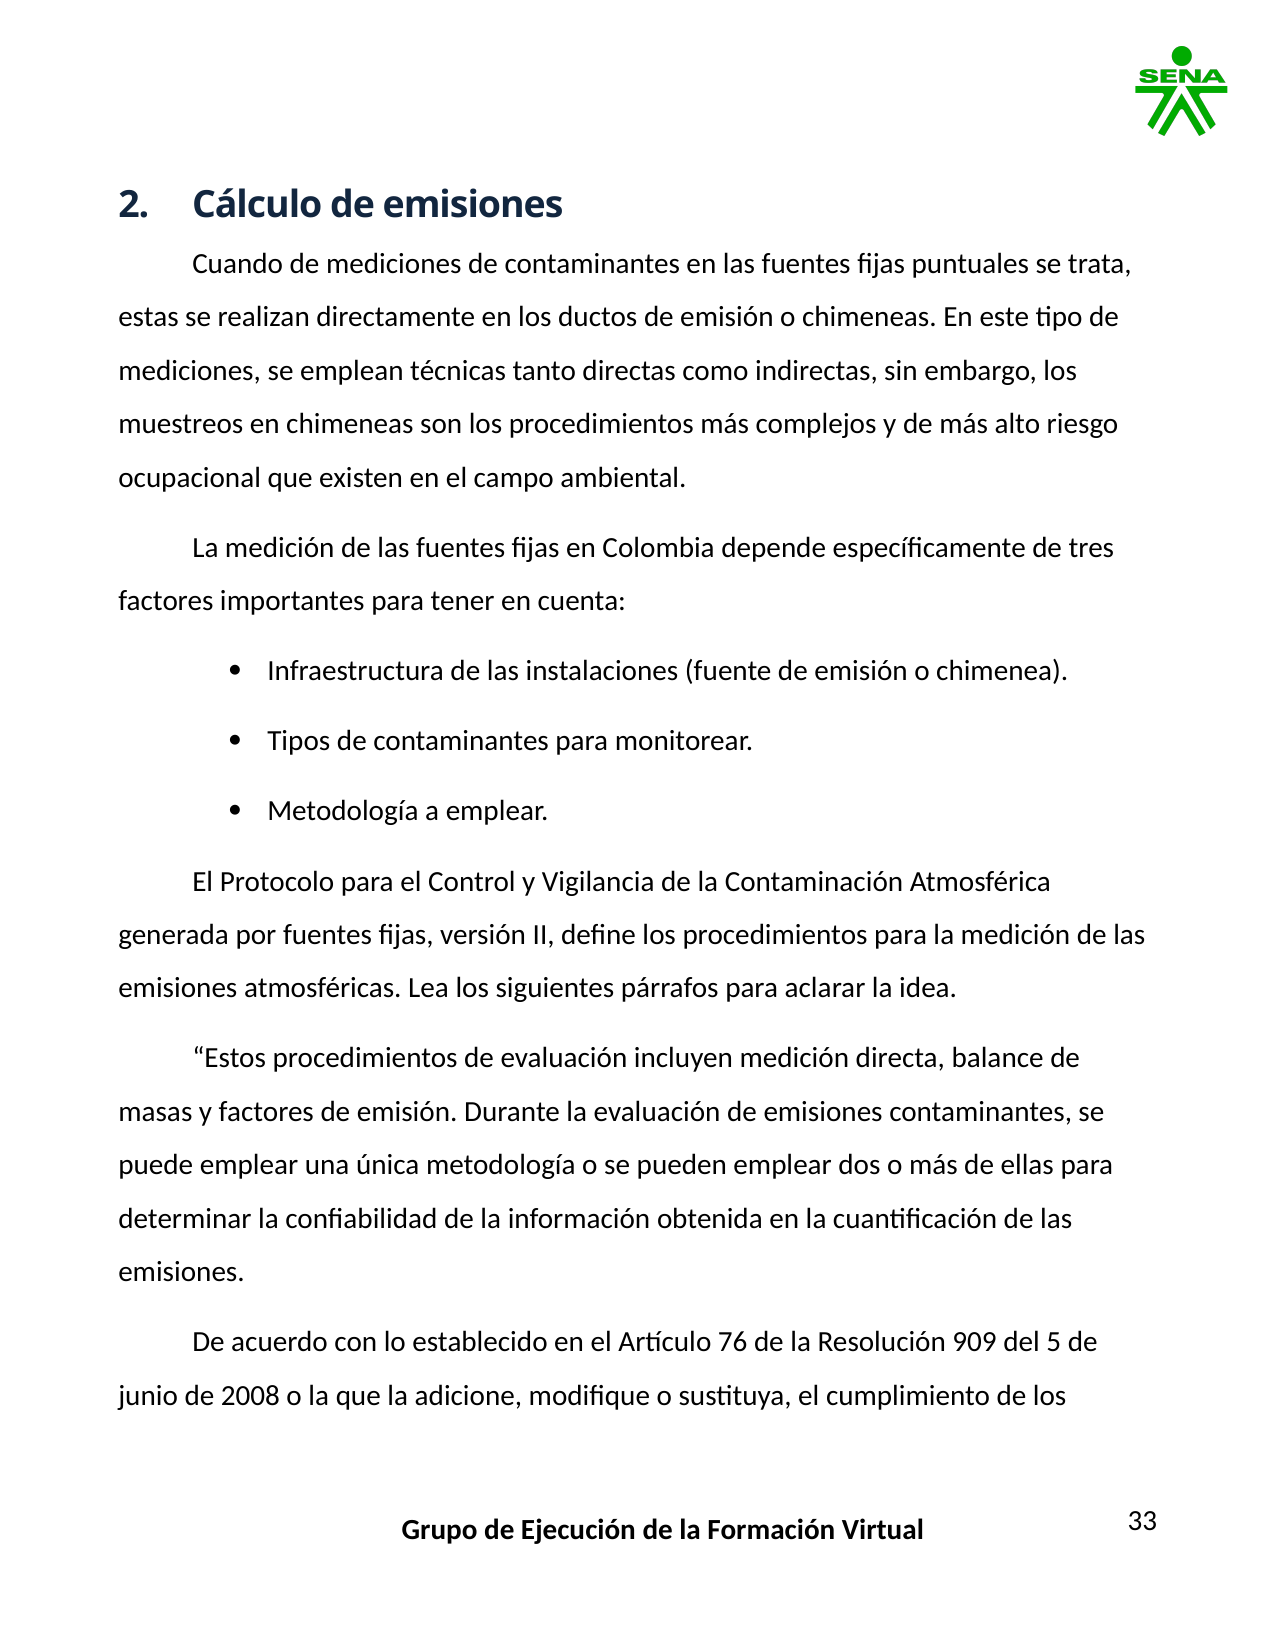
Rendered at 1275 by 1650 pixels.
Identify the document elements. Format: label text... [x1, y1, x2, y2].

subtitle Cálculo de emisiones [118, 177, 1157, 228]
list Infraestructura de las instalaciones (fuente de emisión o chimenea). [230, 652, 1157, 688]
picture [1135, 46, 1228, 136]
text La medición de las fuentes fijas en Colombia depende específicamente de tres factores importantes para tener en cuenta: [118, 529, 1157, 618]
list Tipos de contaminantes para monitorear. [230, 722, 1157, 758]
text El Protocolo para el Control y Vigilancia de la Contaminación Atmosférica generada por fuentes fijas, versión II, define los procedimientos para la medición de las emisiones atmosféricas. Lea los siguientes párrafos para aclarar la idea. [118, 863, 1157, 1005]
text “Estos procedimientos de evaluación incluyen medición directa, balance de masas y factores de emisión. Durante la evaluación de emisiones contaminantes, se puede emplear una única metodología o se pueden emplear dos o más de ellas para determinar la confiabilidad de la información obtenida en la cuantificación de las emisiones. [118, 1039, 1157, 1289]
text Cuando de mediciones de contaminantes en las fuentes fijas puntuales se trata, estas se realizan directamente en los ductos de emisión o chimeneas. En este tipo de mediciones, se emplean técnicas tanto directas como indirectas, sin embargo, los muestreos en chimeneas son los procedimientos más complejos y de más alto riesgo ocupacional que existen en el campo ambiental. [118, 245, 1157, 494]
list Metodología a emplear. [230, 792, 1157, 828]
